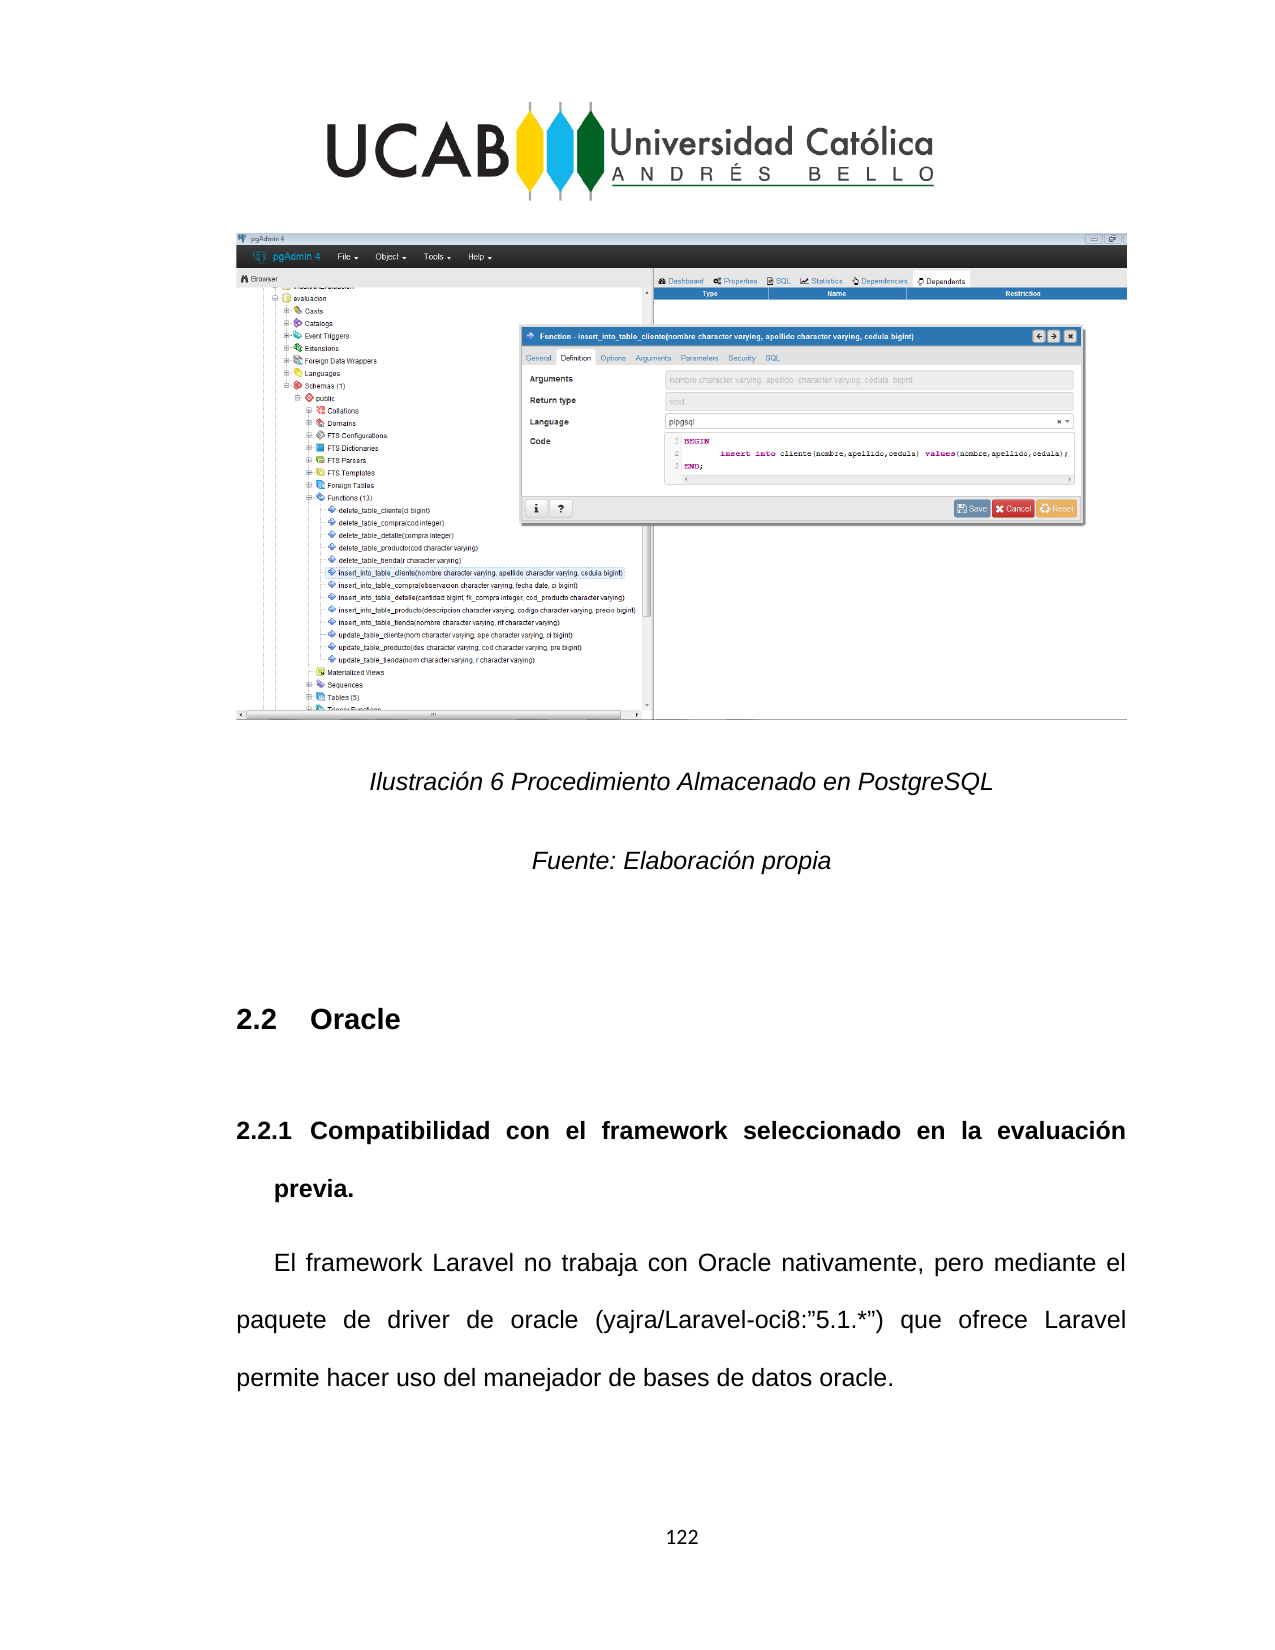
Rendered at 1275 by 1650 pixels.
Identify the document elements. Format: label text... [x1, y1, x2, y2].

picture [236, 233, 1127, 720]
text Fuente: Elaboración propia [236, 846, 1127, 874]
picture [327, 102, 934, 201]
list Compatibilidad con el framework seleccionado en la evaluación previa. [236, 1116, 1127, 1202]
text Ilustración 6 Procedimiento Almacenado en PostgreSQL [236, 767, 1127, 796]
text El framework Laravel no trabaja con Oracle nativamente, pero mediante el paquete de driver de oracle (yajra/Laravel-oci8:”5.1.*”) que ofrece Laravel permite hacer uso del manejador de bases de datos oracle. [236, 1248, 1127, 1392]
list Oracle [236, 1002, 1127, 1036]
